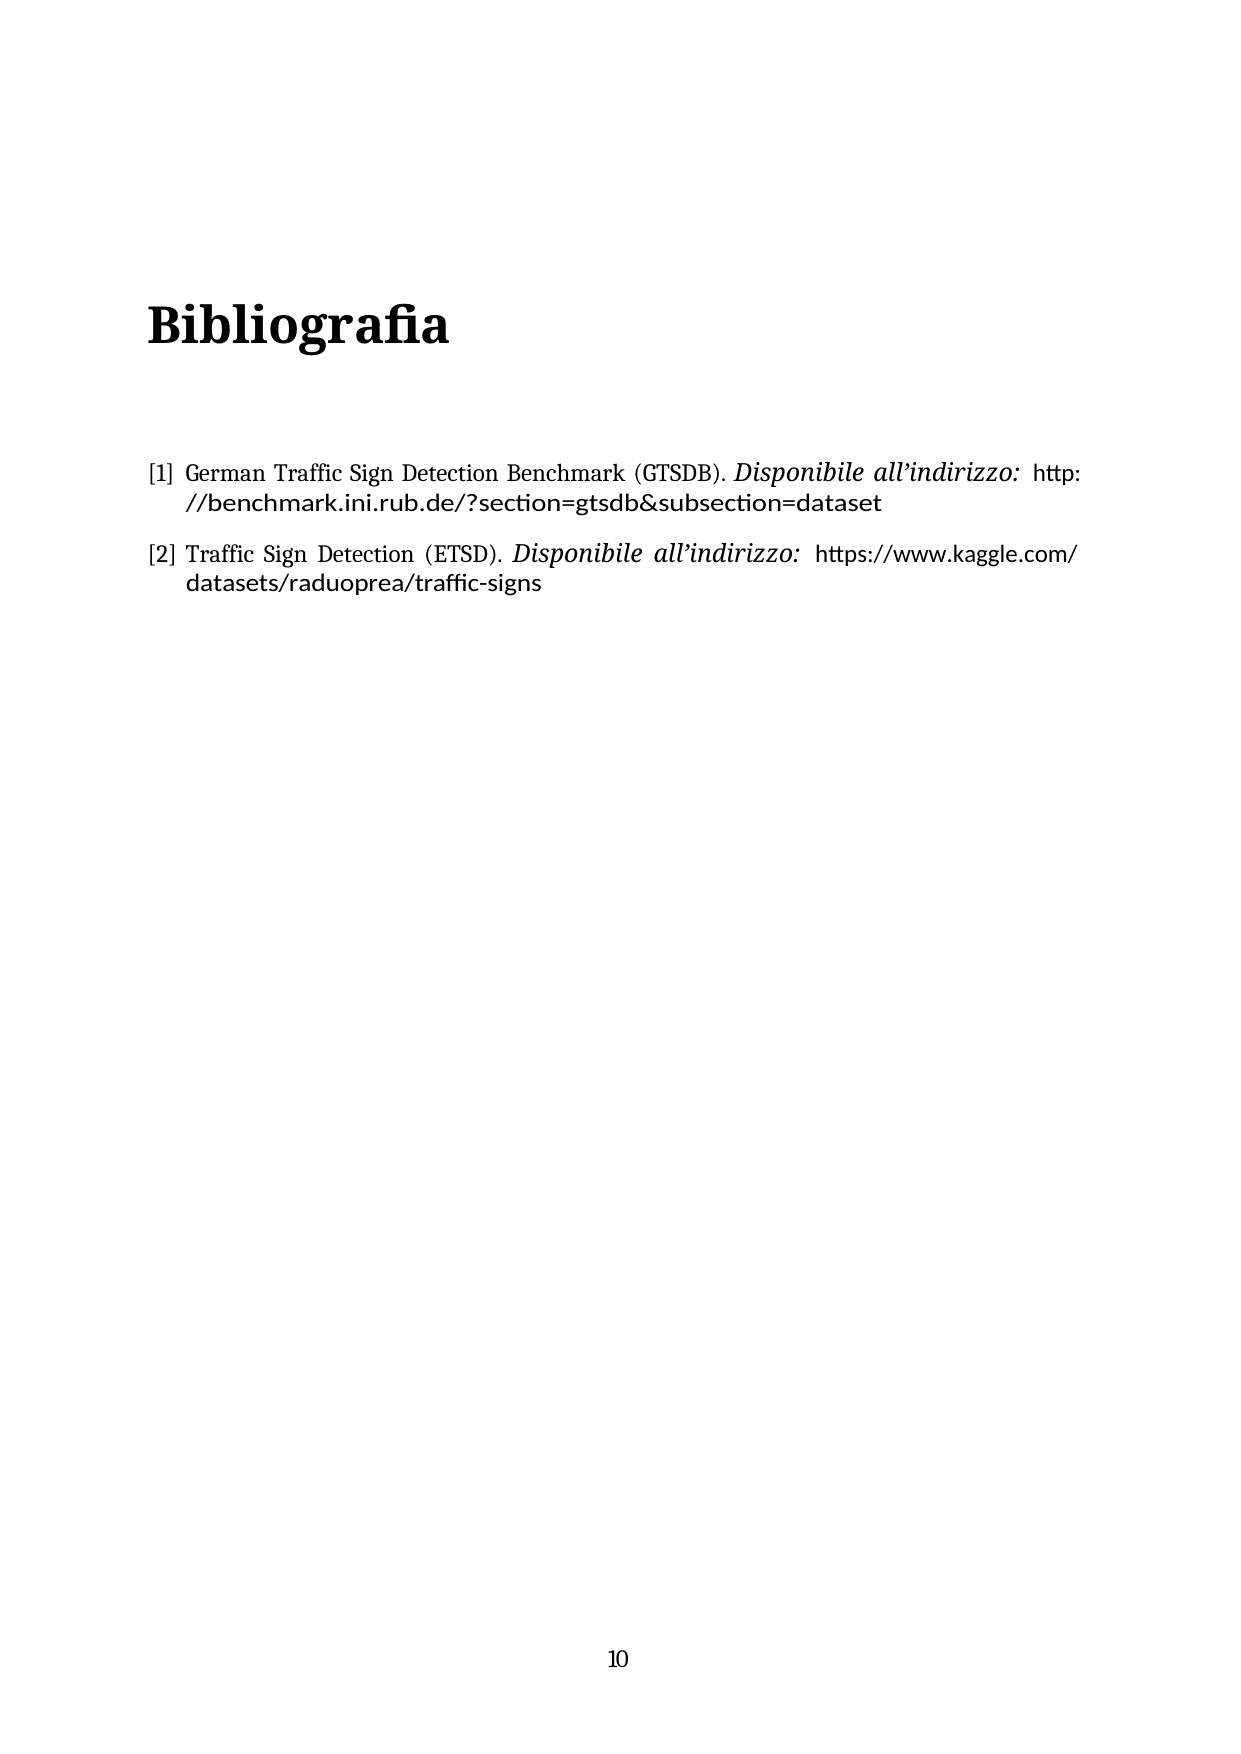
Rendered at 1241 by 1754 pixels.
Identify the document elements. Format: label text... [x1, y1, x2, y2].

list German Traffic Sign Detection Benchmark (GTSDB). Disponibile all’indirizzo: http: [148, 455, 1181, 488]
list Traffic Sign Detection (ETSD). Disponibile all’indirizzo: https://www.kaggle.com/ datasets/raduoprea/traffic-signs [147, 537, 1093, 598]
text //benchmark.ini.rub.de/?section=gtsdb&subsection=dataset [186, 488, 1181, 518]
text Bibliografia [148, 289, 1181, 358]
